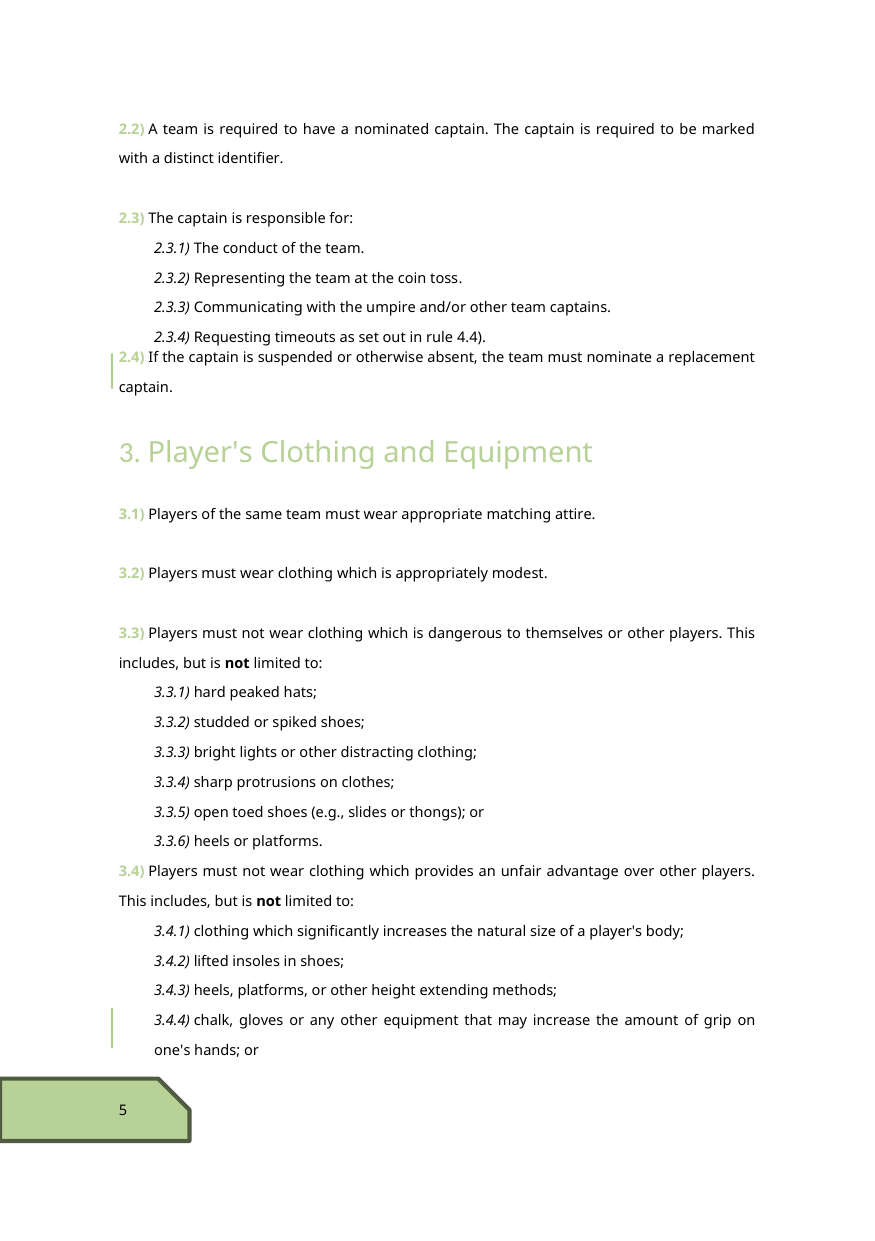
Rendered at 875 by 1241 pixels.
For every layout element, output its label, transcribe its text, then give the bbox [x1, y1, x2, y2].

text hard peaked hats; [154, 682, 756, 702]
text heels or platforms. [154, 831, 756, 851]
text chalk, gloves or any other equipment that may increase the amount of grip on one's hands; or [154, 1010, 756, 1059]
text If the captain is suspended or otherwise absent, the team must nominate a replacement captain. [118, 347, 756, 397]
text Players of the same team must wear appropriate matching attire. [118, 503, 756, 523]
text heels, platforms, or other height extending methods; [154, 980, 756, 1000]
text Players must not wear clothing which is dangerous to themselves or other players. This includes, but is not limited to: [118, 623, 756, 672]
subtitle Player's Clothing and Equipment [118, 431, 756, 471]
text The captain is responsible for: [118, 208, 756, 228]
text studded or spiked shoes; [154, 712, 756, 732]
text open toed shoes (e.g., slides or thongs); or [154, 801, 756, 821]
text clothing which significantly increases the natural size of a player's body; [154, 921, 756, 940]
text Players must not wear clothing which provides an unfair advantage over other players. This includes, but is not limited to: [118, 861, 756, 911]
text The conduct of the team. [154, 238, 756, 257]
text sharp protrusions on clothes; [154, 772, 756, 791]
text A team is required to have a nominated captain. The captain is required to be marked with a distinct identifier. [118, 118, 756, 168]
text Players must wear clothing which is appropriately modest. [118, 563, 756, 583]
text Communicating with the umpire and/or other team captains. [154, 297, 756, 317]
text Representing the team at the coin toss. [154, 267, 756, 287]
text bright lights or other distracting clothing; [154, 742, 756, 762]
text lifted insoles in shoes; [154, 950, 756, 970]
text Requesting timeouts as set out in rule 4.4). [154, 327, 756, 347]
